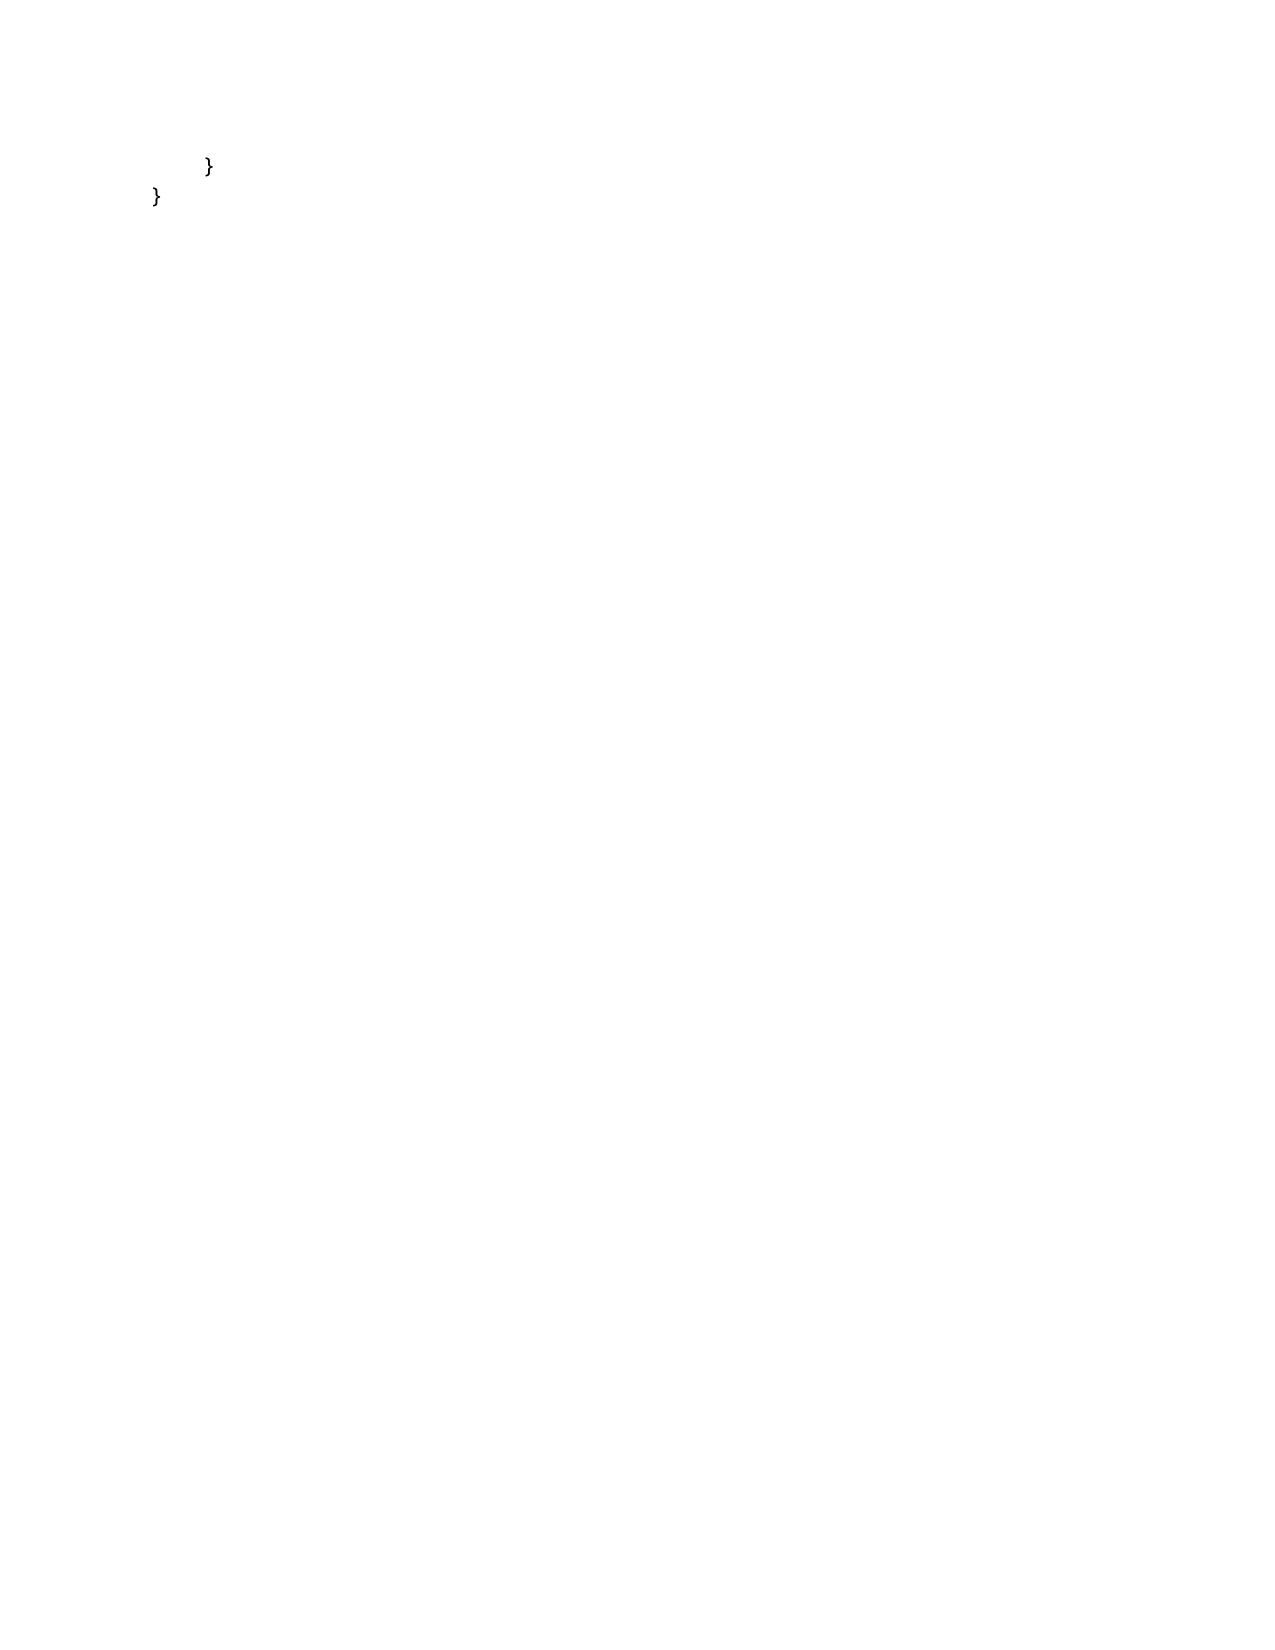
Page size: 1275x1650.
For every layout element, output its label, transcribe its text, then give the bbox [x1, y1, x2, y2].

text } [150, 150, 1125, 180]
text } [150, 180, 1125, 209]
